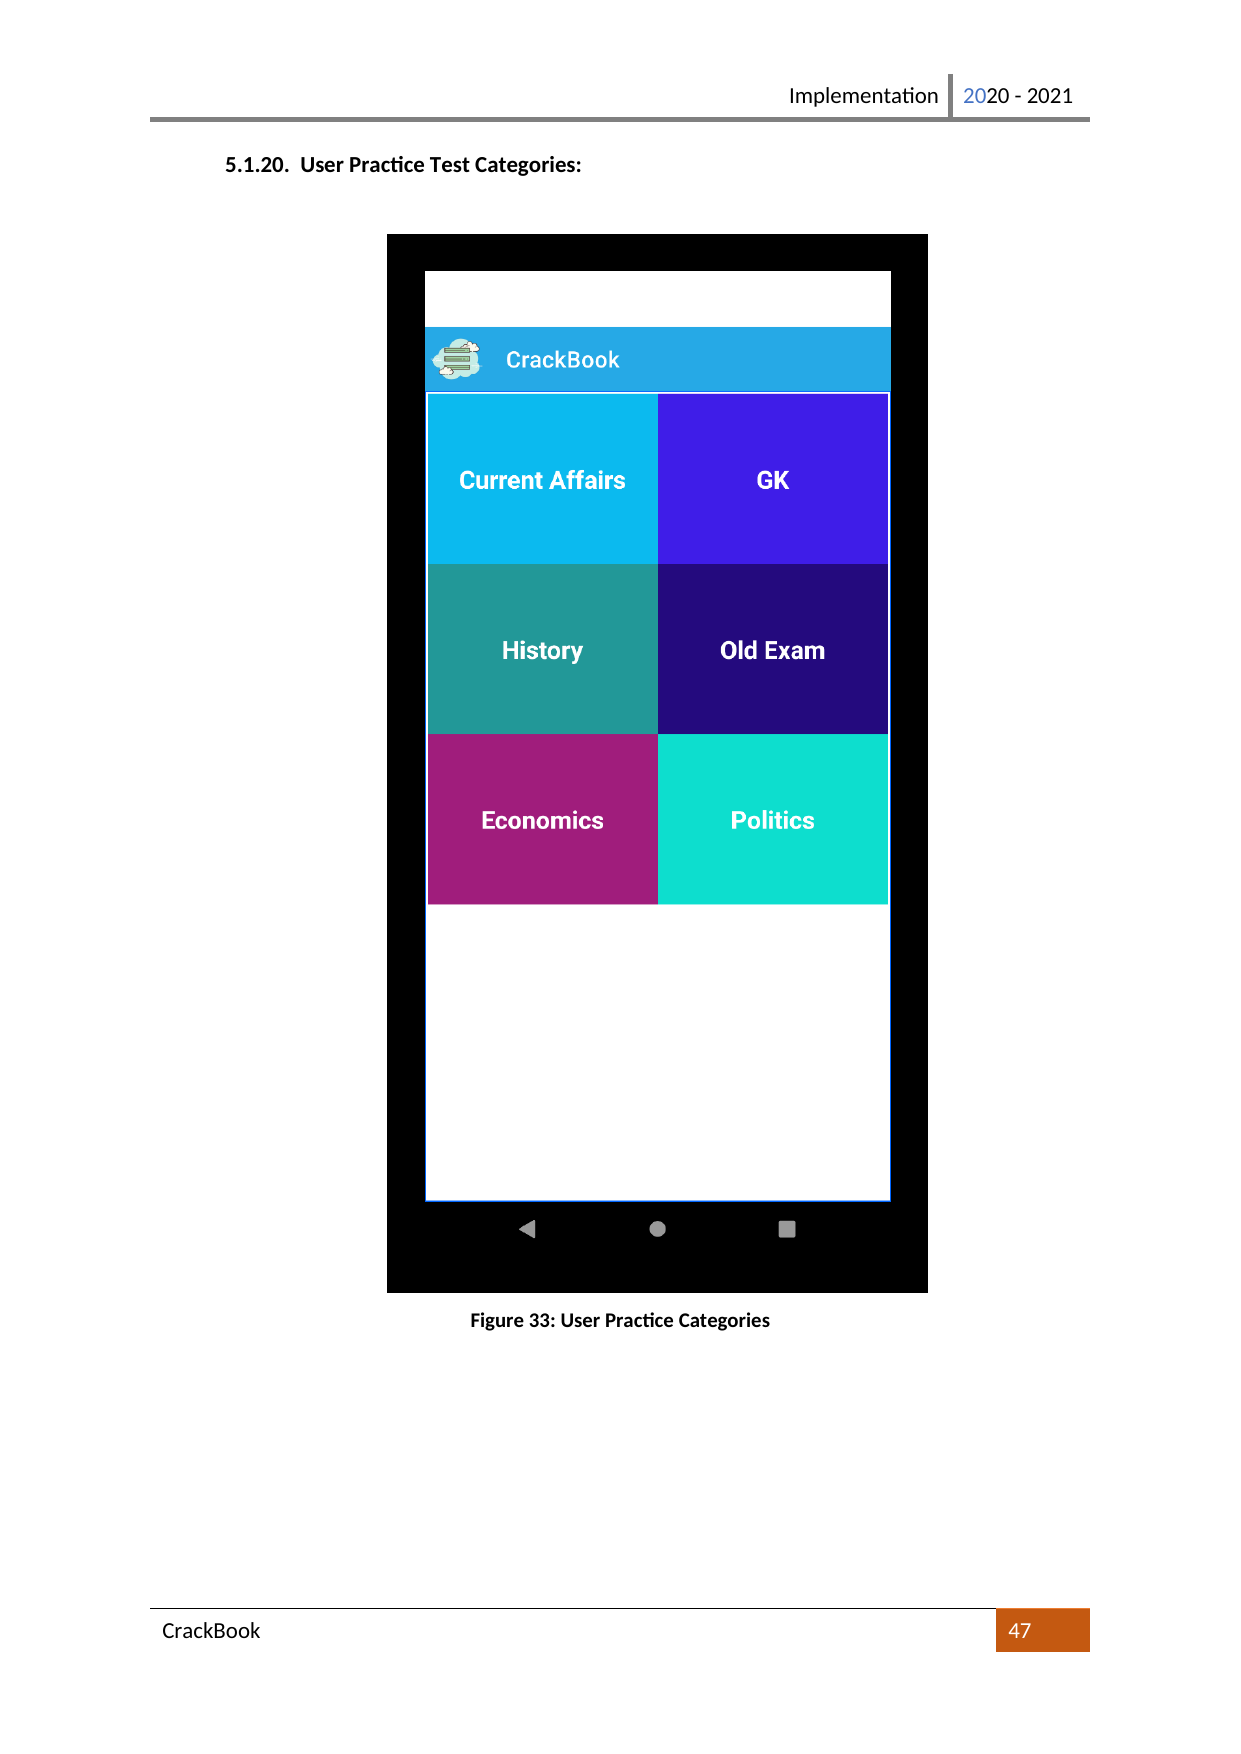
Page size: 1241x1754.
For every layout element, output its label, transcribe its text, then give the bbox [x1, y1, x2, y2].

text 5.1.20. User Practice Test Categories: [225, 150, 1090, 178]
picture [425, 271, 891, 1256]
text Figure 33: User Practice Categories [150, 1307, 1090, 1333]
